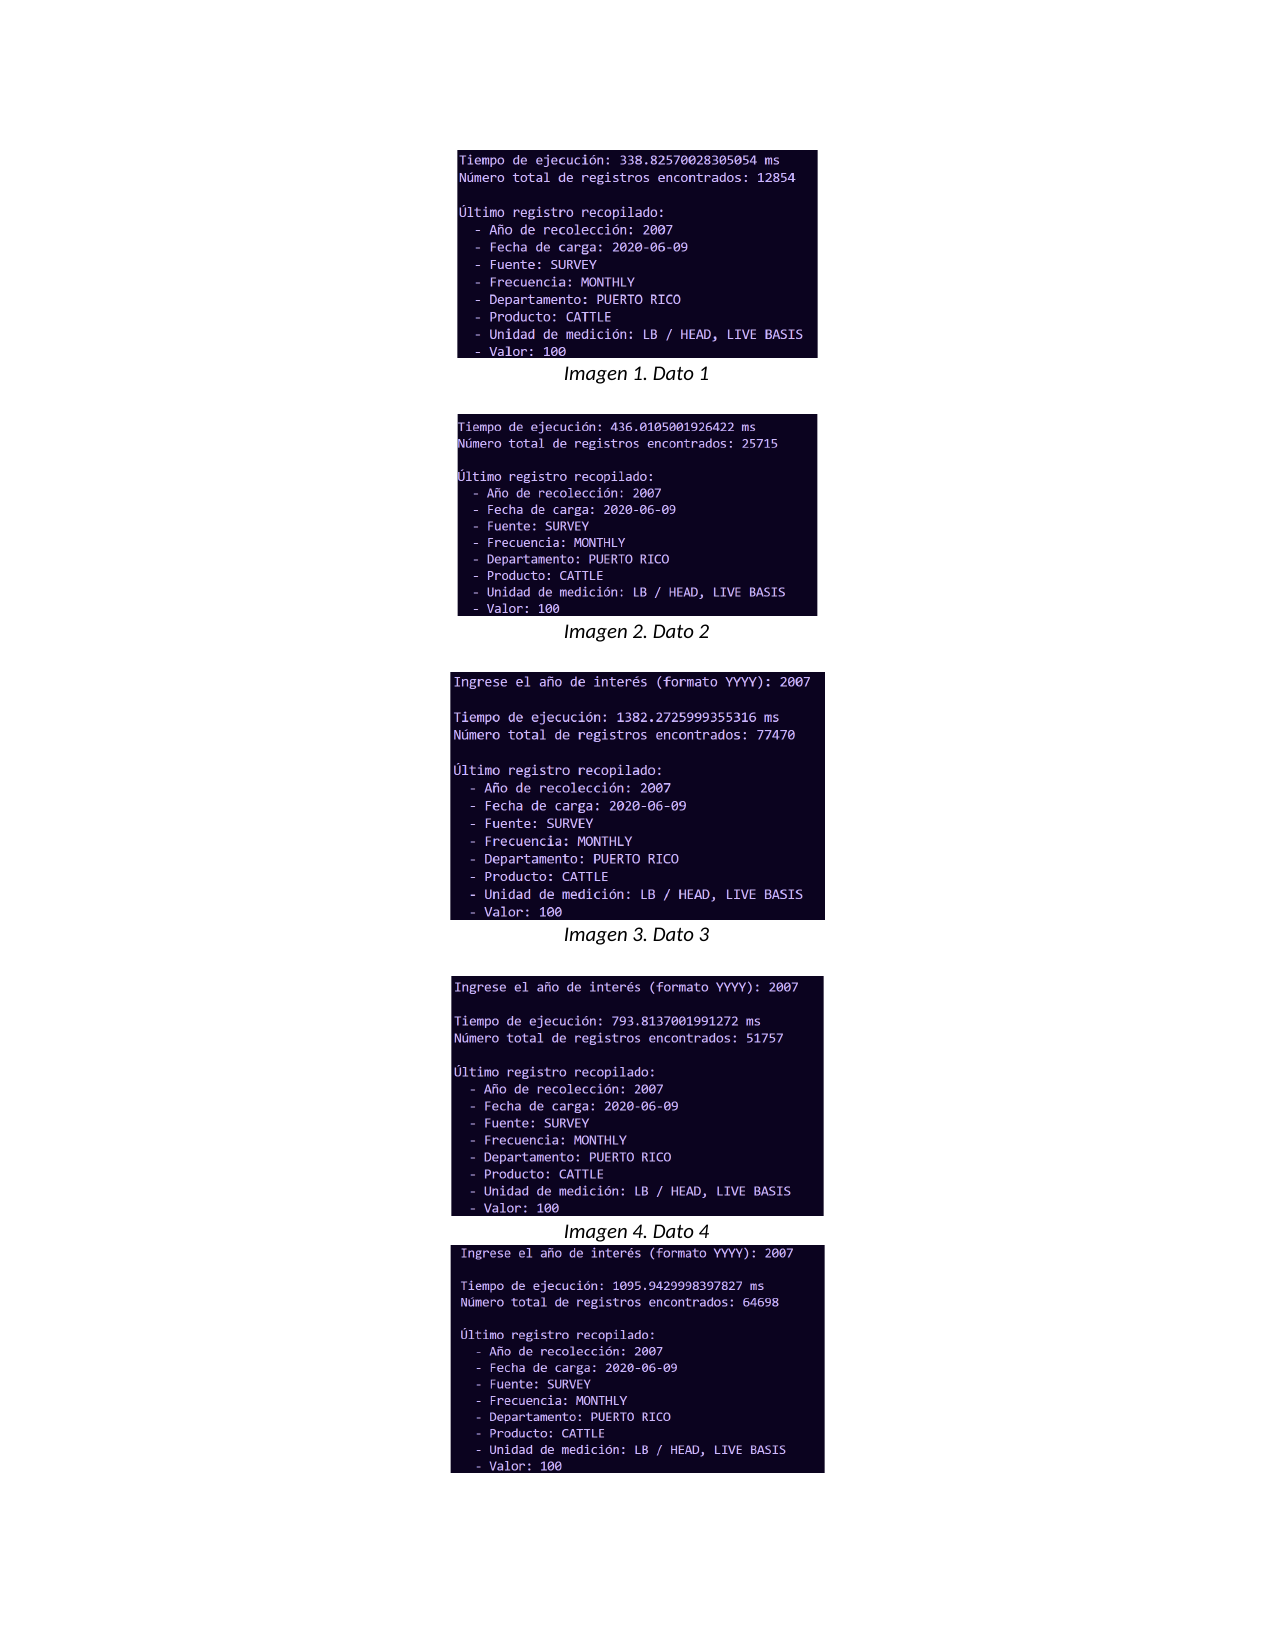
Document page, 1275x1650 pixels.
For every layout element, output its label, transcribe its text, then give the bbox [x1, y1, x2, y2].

picture [457, 150, 818, 358]
picture [450, 1245, 825, 1473]
text Imagen 1. Dato 1 [150, 360, 1125, 385]
text Imagen 3. Dato 3 [150, 921, 1125, 947]
picture [451, 976, 824, 1216]
picture [450, 672, 825, 920]
text Imagen 2. Dato 2 [150, 618, 1125, 643]
picture [457, 414, 818, 616]
text Imagen 4. Dato 4 [150, 1218, 1125, 1243]
